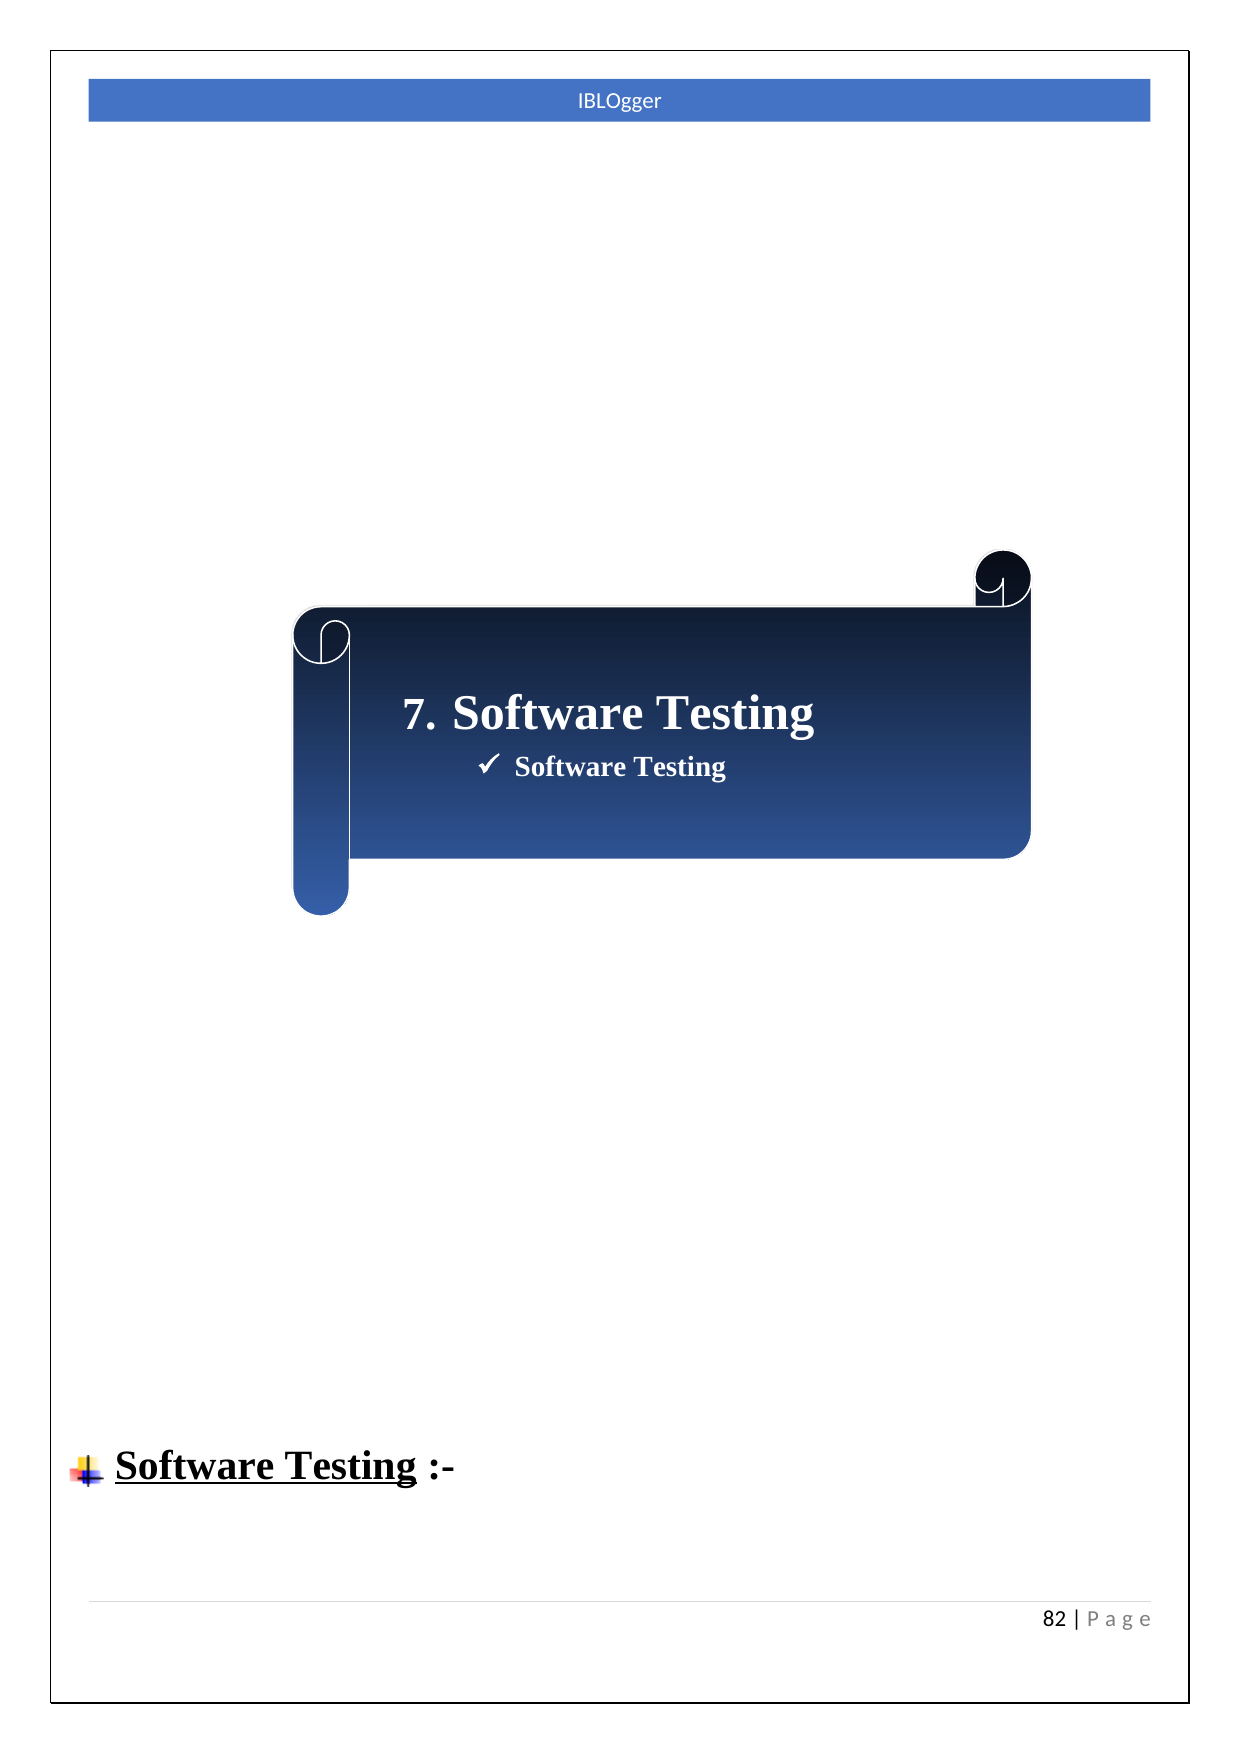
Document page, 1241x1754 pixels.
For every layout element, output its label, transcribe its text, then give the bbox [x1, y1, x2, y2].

picture [69, 1455, 104, 1487]
text Software Testing :- [89, 1440, 1151, 1488]
